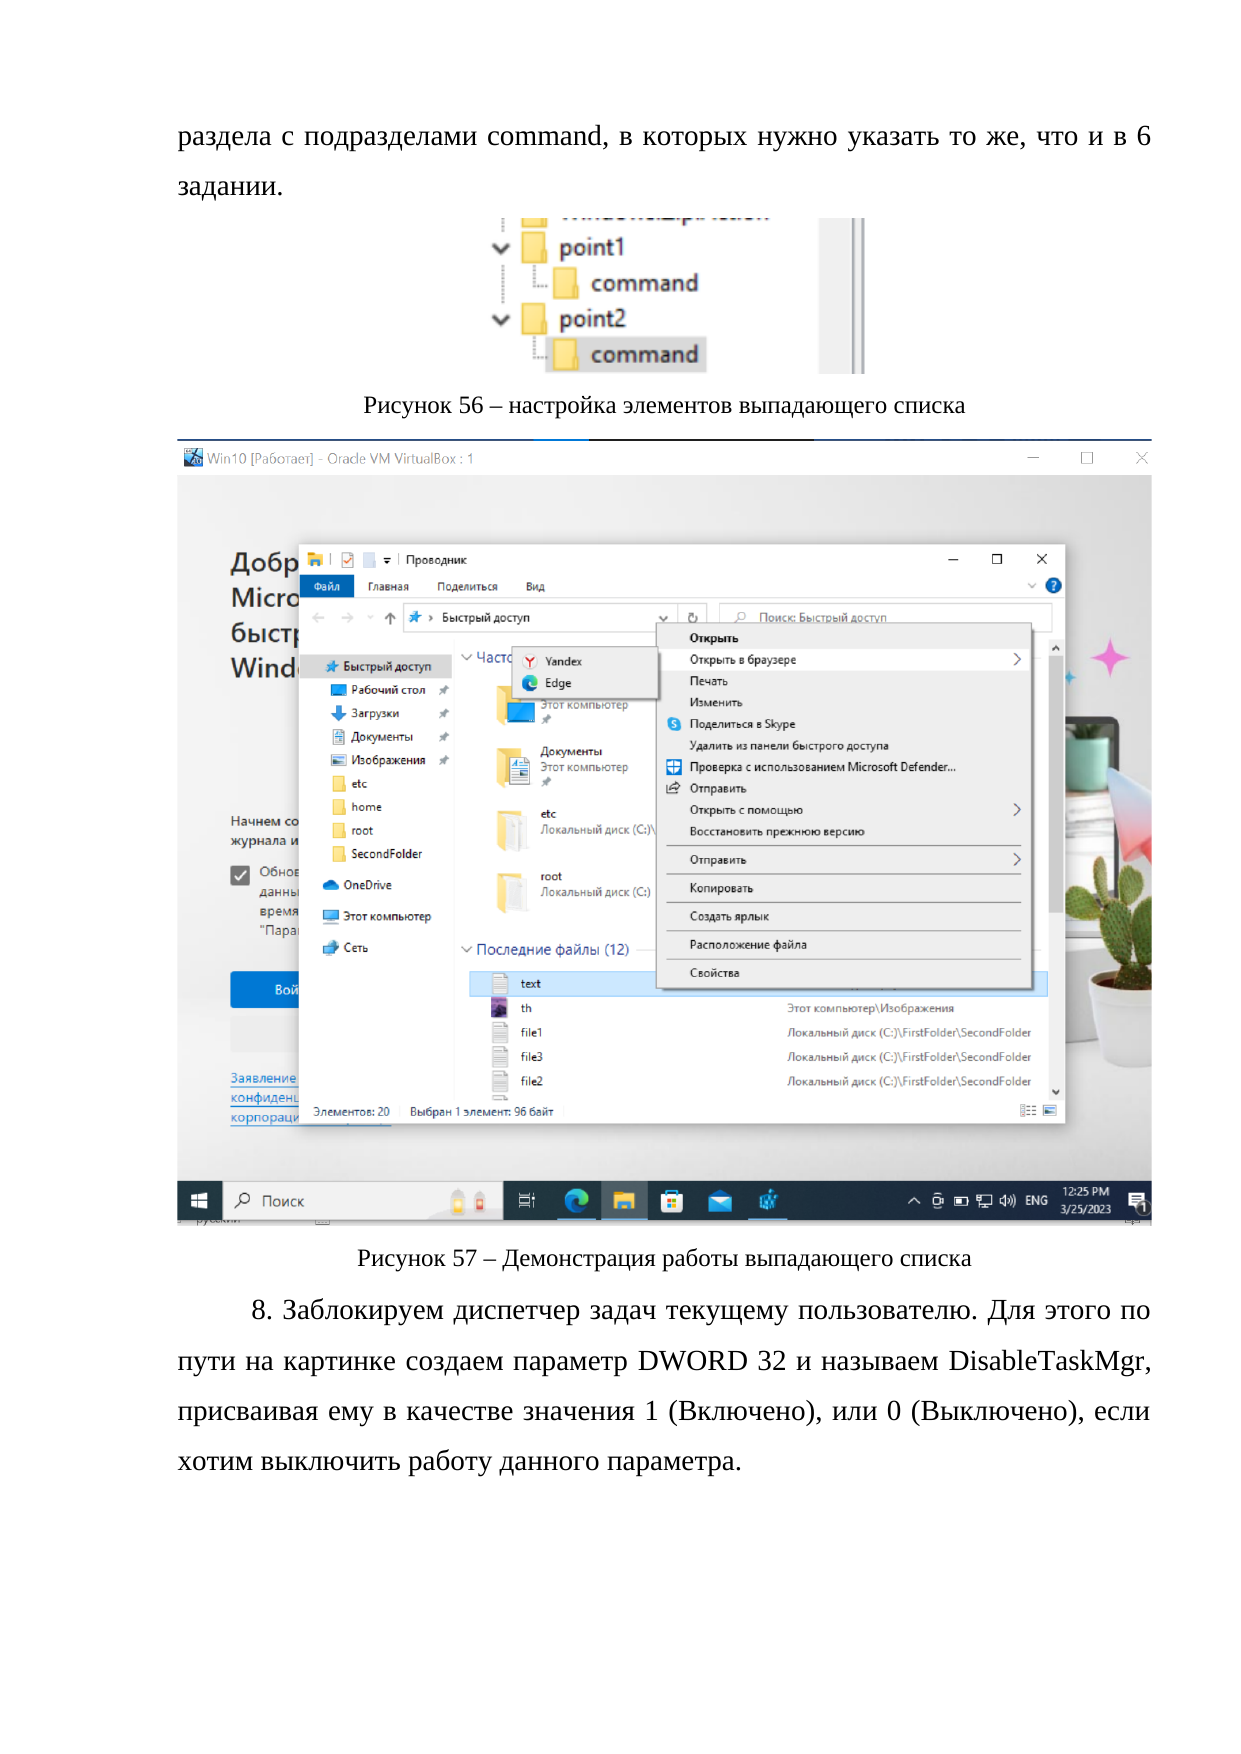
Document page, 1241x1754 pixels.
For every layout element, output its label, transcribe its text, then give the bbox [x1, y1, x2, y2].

text Рисунок 56 – настройка элементов выпадающего списка [177, 390, 1152, 419]
text Рисунок 57 – Демонстрация работы выпадающего списка [177, 1243, 1152, 1271]
picture [447, 218, 882, 374]
picture [177, 439, 1152, 1226]
text 8. Заблокируем диспетчер задач текущему пользователю. Для этого по пути на картинке создаем параметр DWORD 32 и называем DisableTaskMgr, присваивая ему в качестве значения 1 (Включено), или 0 (Выключено), если хотим выключить работу данного параметра. [177, 1292, 1152, 1477]
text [177, 118, 1152, 202]
